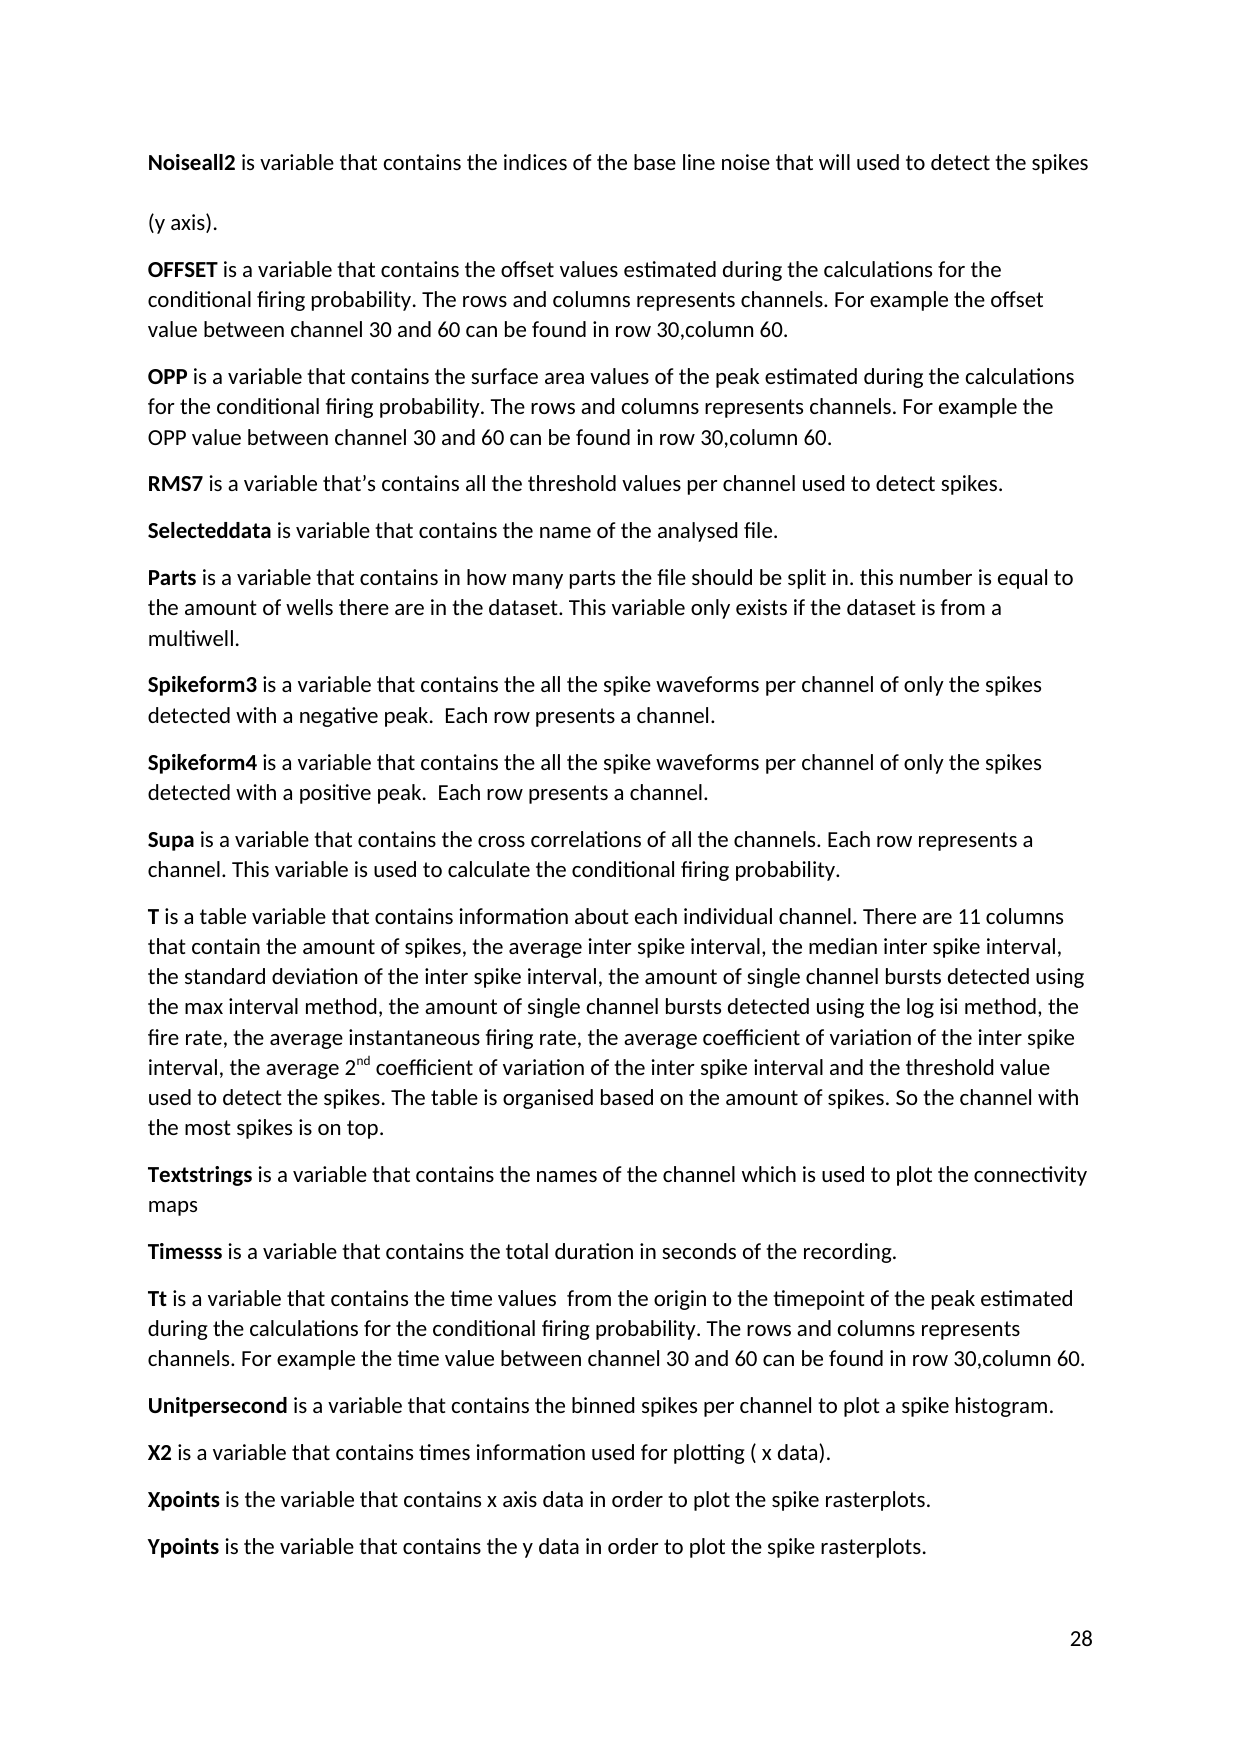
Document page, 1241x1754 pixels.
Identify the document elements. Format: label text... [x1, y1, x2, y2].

text X2 is a variable that contains times information used for plotting ( x data). [148, 1438, 1093, 1466]
text Xpoints is the variable that contains x axis data in order to plot the spike rasterplots. [148, 1485, 1093, 1513]
text RMS7 is a variable that’s contains all the threshold values per channel used to detect spikes. [148, 469, 1093, 497]
text OFFSET is a variable that contains the offset values estimated during the calculations for the conditional firing probability. The rows and columns represents channels. For example the offset value between channel 30 and 60 can be found in row 30,column 60. [148, 255, 1093, 343]
text Supa is a variable that contains the cross correlations of all the channels. Each row represents a channel. This variable is used to calculate the conditional firing probability. [148, 825, 1093, 883]
text Parts is a variable that contains in how many parts the file should be split in. this number is equal to the amount of wells there are in the dataset. This variable only exists if the dataset is from a multiwell. [148, 563, 1093, 652]
text Unitpersecond is a variable that contains the binned spikes per channel to plot a spike histogram. [148, 1391, 1093, 1419]
text Noiseall2 is variable that contains the indices of the base line noise that will used to detect the spikes (y axis). [148, 148, 1093, 236]
text OPP is a variable that contains the surface area values of the peak estimated during the calculations for the conditional firing probability. The rows and columns represents channels. For example the OPP value between channel 30 and 60 can be found in row 30,column 60. [148, 362, 1093, 451]
text T is a table variable that contains information about each individual channel. There are 11 columns that contain the amount of spikes, the average inter spike interval, the median inter spike interval, the standard deviation of the inter spike interval, the amount of single channel bursts detected using the max interval method, the amount of single channel bursts detected using the log isi method, the fire rate, the average instantaneous firing rate, the average coefficient of variation of the inter spike interval, the average 2nd coefficient of variation of the inter spike interval and the threshold value used to detect the spikes. The table is organised based on the amount of spikes. So the channel with the most spikes is on top. [148, 902, 1093, 1141]
text Spikeform4 is a variable that contains the all the spike waveforms per channel of only the spikes detected with a positive peak. Each row presents a channel. [148, 748, 1093, 806]
text Tt is a variable that contains the time values from the origin to the timepoint of the peak estimated during the calculations for the conditional firing probability. The rows and columns represents channels. For example the time value between channel 30 and 60 can be found in row 30,column 60. [148, 1284, 1093, 1372]
text Selecteddata is variable that contains the name of the analysed file. [148, 516, 1093, 544]
text Ypoints is the variable that contains the y data in order to plot the spike rasterplots. [148, 1532, 1093, 1560]
text Spikeform3 is a variable that contains the all the spike waveforms per channel of only the spikes detected with a negative peak. Each row presents a channel. [148, 671, 1093, 729]
text Textstrings is a variable that contains the names of the channel which is used to plot the connectivity maps [148, 1160, 1093, 1218]
text Timesss is a variable that contains the total duration in seconds of the recording. [148, 1237, 1093, 1265]
